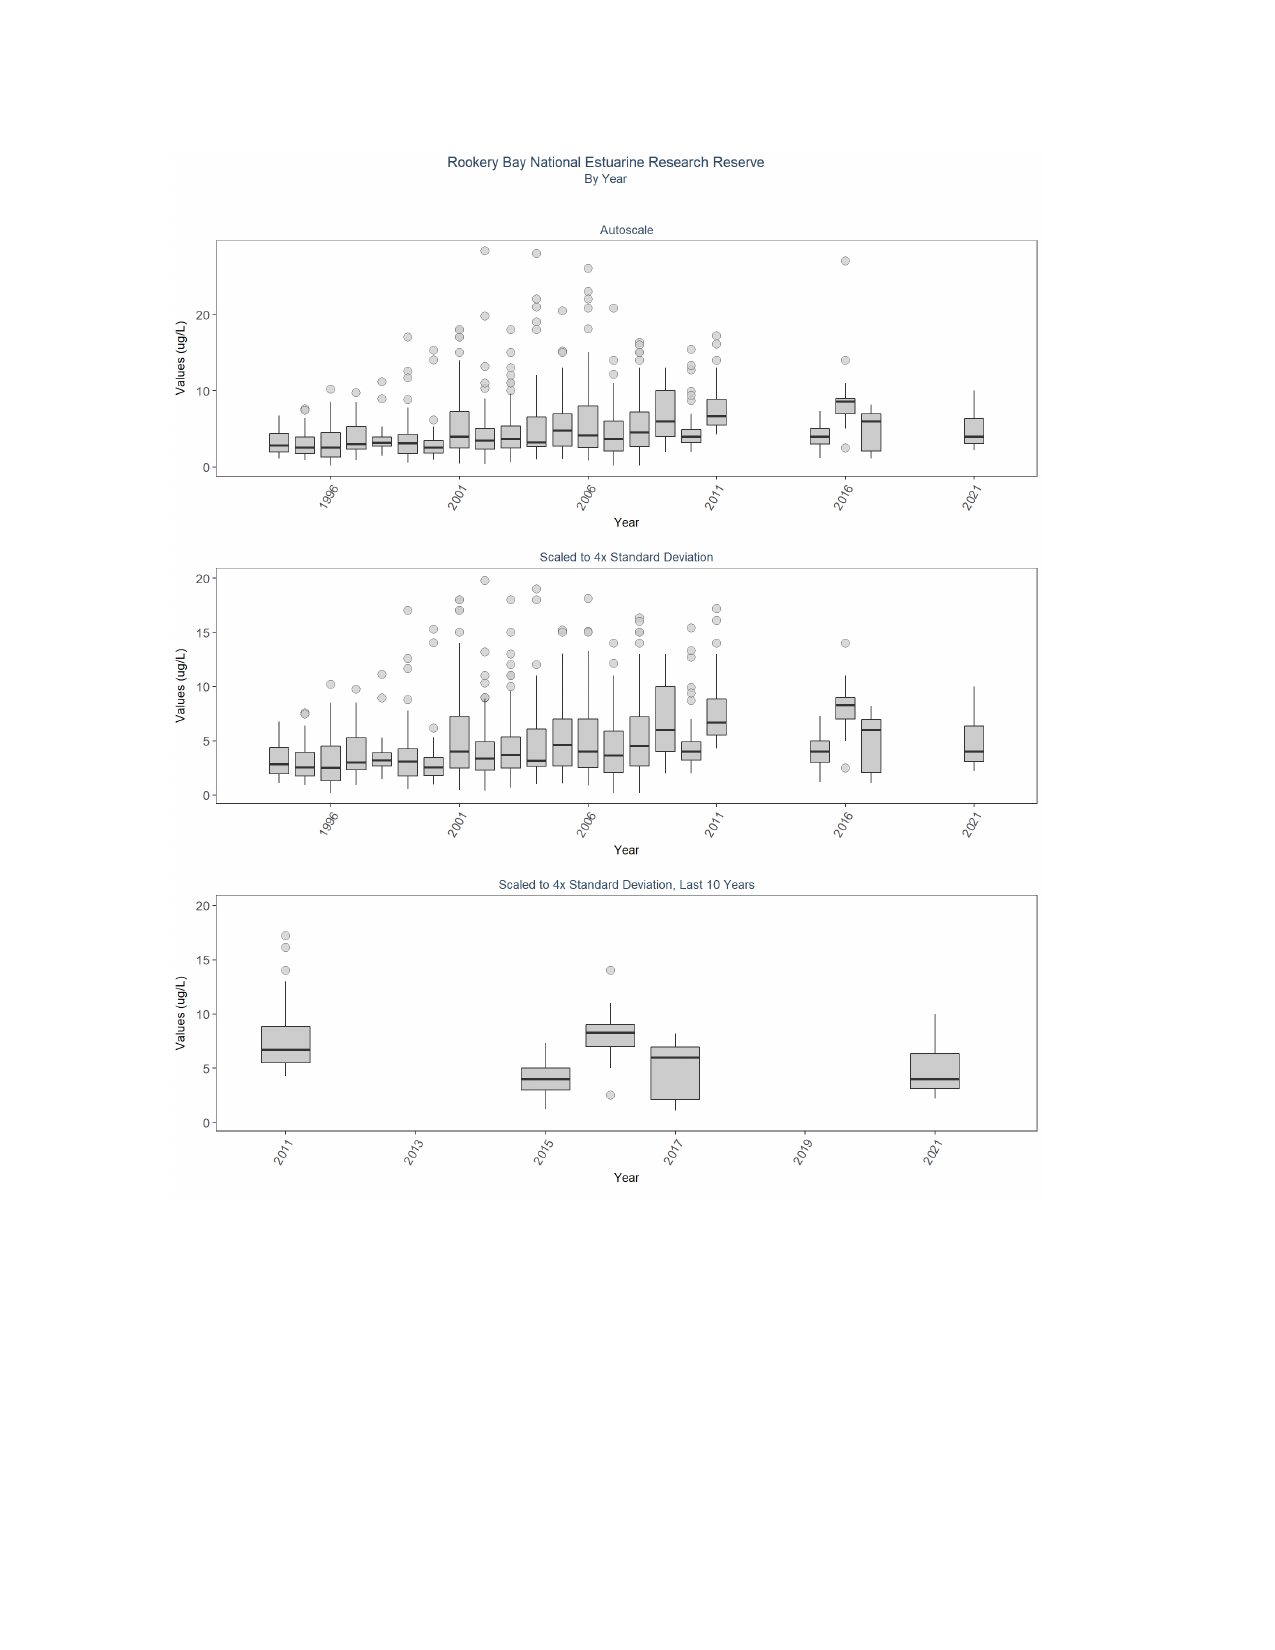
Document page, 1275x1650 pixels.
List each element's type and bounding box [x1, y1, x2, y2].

picture [168, 150, 1044, 1200]
